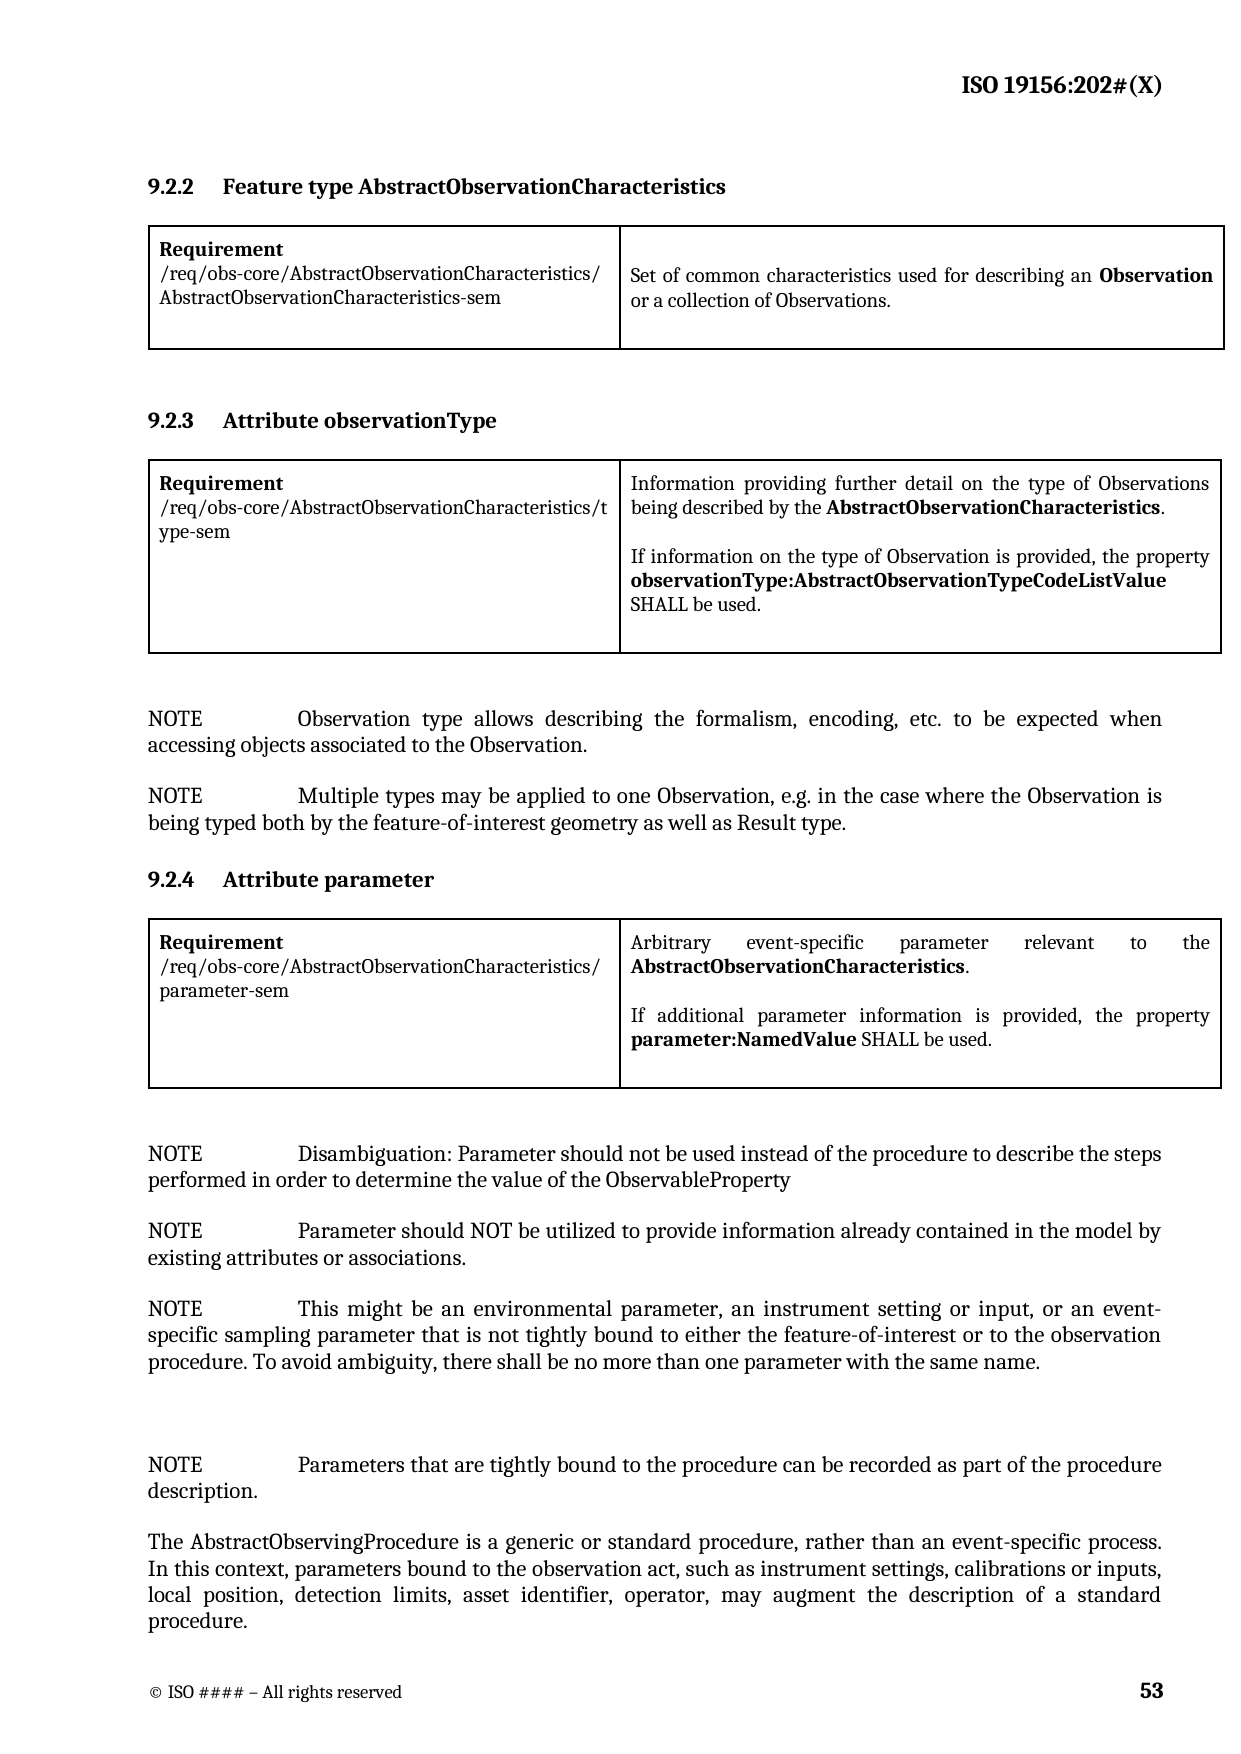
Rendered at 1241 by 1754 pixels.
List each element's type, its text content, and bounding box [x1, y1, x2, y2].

table_header Information providing further detail on the type of Observations being described by the AbstractObservationCharacteristics. If information on the type of Observation is provided, the property observationType:AbstractObservationTypeCodeListValue SHALL be used. [621, 461, 1220, 652]
text The AbstractObservingProcedure is a generic or standard procedure, rather than an event-specific process. In this context, parameters bound to the observation act, such as instrument settings, calibrations or inputs, local position, detection limits, asset identifier, operator, may augment the description of a standard procedure. [148, 1529, 1163, 1634]
table_header Requirement /req/obs-core/AbstractObservationCharacteristics/type-sem [150, 461, 619, 652]
subtitle Attribute parameter [148, 867, 1163, 893]
text NOTE Parameter should NOT be utilized to provide information already contained in the model by existing attributes or associations. [148, 1218, 1163, 1271]
text NOTE This might be an environmental parameter, an instrument setting or input, or an event-specific sampling parameter that is not tightly bound to either the feature-of-interest or to the observation procedure. To avoid ambiguity, there shall be no more than one parameter with the same name. [148, 1296, 1163, 1375]
table_header Requirement /req/obs-core/AbstractObservationCharacteristics/AbstractObservationCharacteristics-sem [150, 227, 619, 348]
table_header Arbitrary event-specific parameter relevant to the AbstractObservationCharacteristics. If additional parameter information is provided, the property parameter:NamedValue SHALL be used. [621, 920, 1220, 1087]
text NOTE Multiple types may be applied to one Observation, e.g. in the case where the Observation is being typed both by the feature-of-interest geometry as well as Result type. [148, 783, 1163, 836]
subtitle Attribute observationType [148, 408, 1163, 434]
subtitle Feature type AbstractObservationCharacteristics [148, 174, 1163, 200]
text NOTE Parameters that are tightly bound to the procedure can be recorded as part of the procedure description. [148, 1451, 1163, 1504]
table_header Requirement /req/obs-core/AbstractObservationCharacteristics/parameter-sem [150, 920, 619, 1087]
text NOTE Observation type allows describing the formalism, encoding, etc. to be expected when accessing objects associated to the Observation. [148, 705, 1163, 758]
table_header Set of common characteristics used for describing an Observation or a collection of Observations. [621, 227, 1223, 348]
text NOTE Disambiguation: Parameter should not be used instead of the procedure to describe the steps performed in order to determine the value of the ObservableProperty [148, 1141, 1163, 1193]
